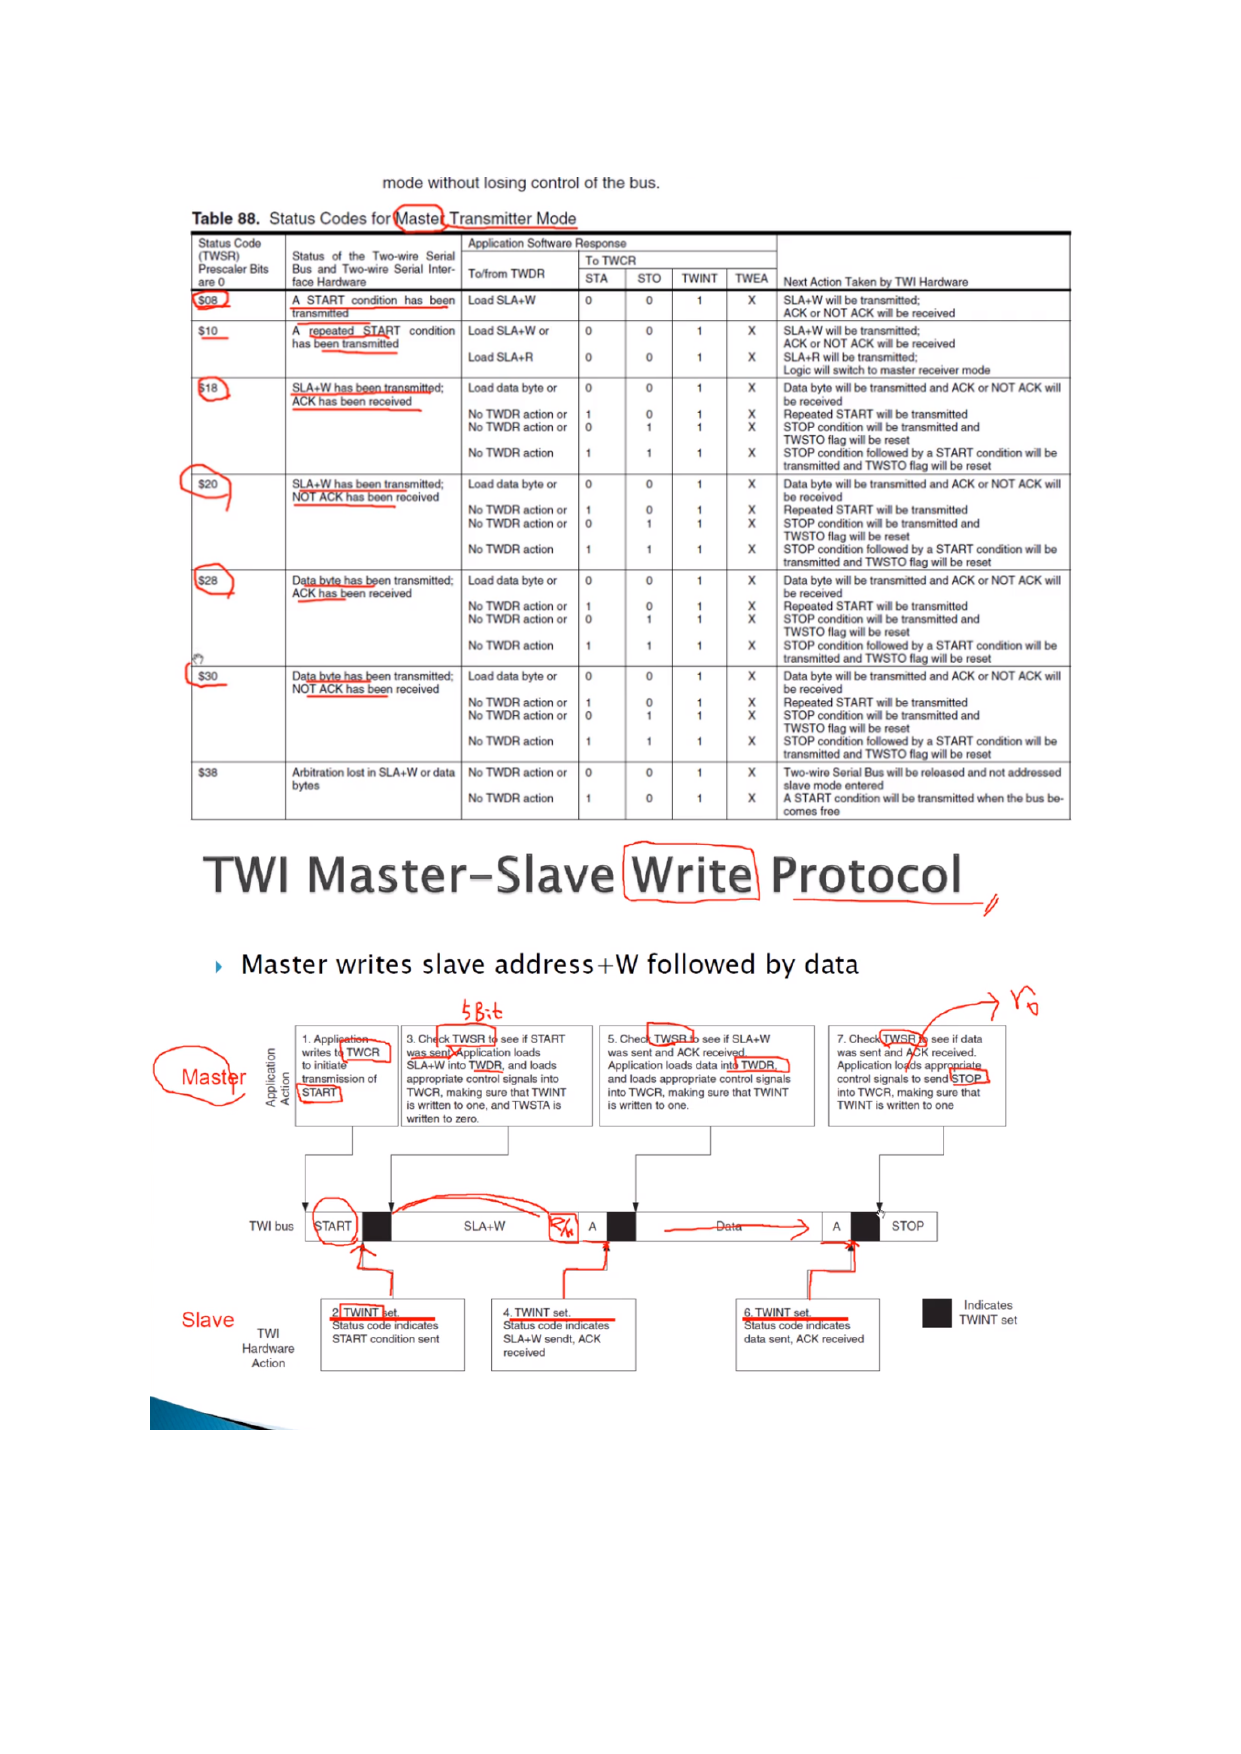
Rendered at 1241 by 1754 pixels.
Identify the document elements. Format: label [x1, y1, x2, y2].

picture [150, 177, 1091, 827]
picture [150, 828, 1091, 1430]
